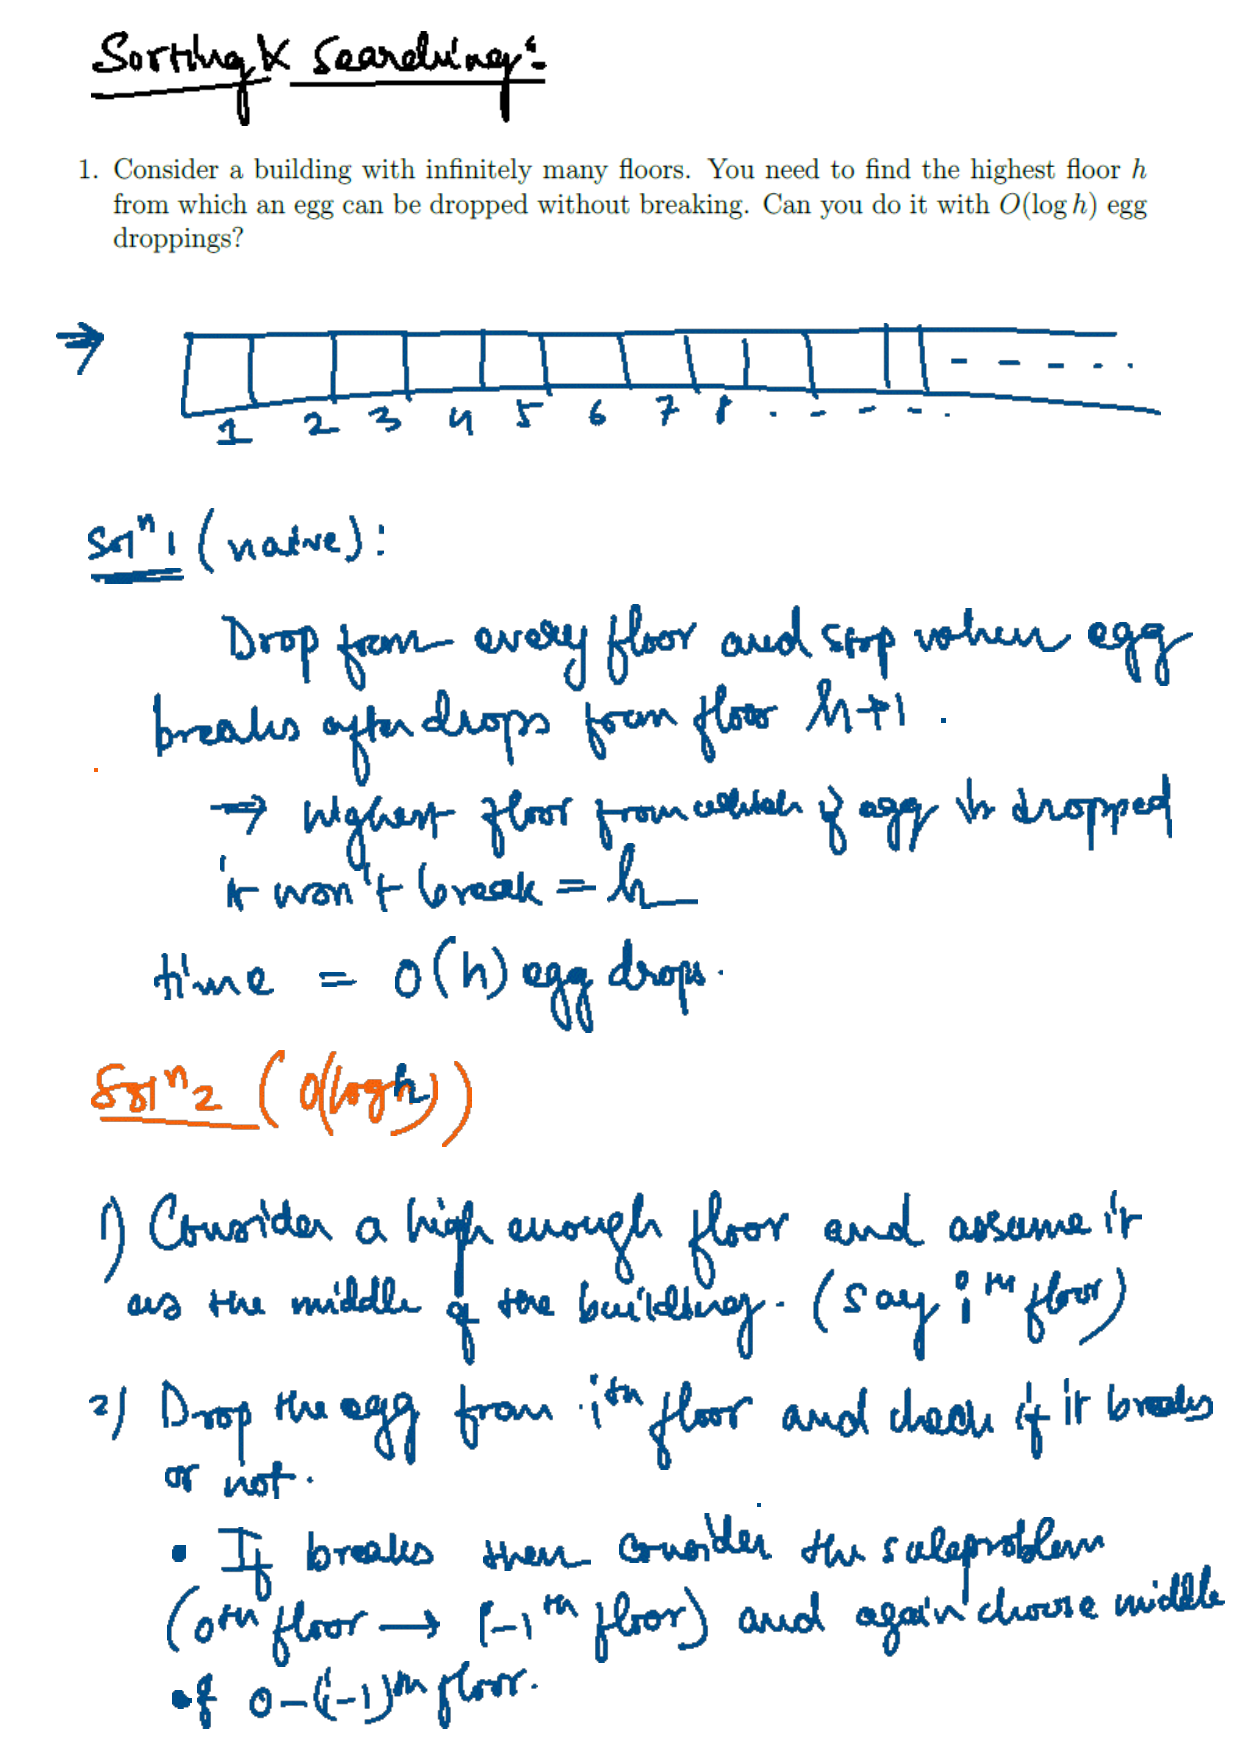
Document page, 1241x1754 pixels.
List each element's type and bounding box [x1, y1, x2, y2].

picture [75, 152, 1166, 257]
picture [154, 953, 274, 1000]
picture [89, 1190, 1213, 1499]
picture [88, 508, 384, 584]
picture [91, 1050, 438, 1136]
picture [167, 1513, 1225, 1729]
picture [153, 604, 1193, 912]
picture [91, 31, 547, 126]
picture [56, 322, 104, 375]
picture [442, 1061, 472, 1147]
picture [319, 972, 357, 987]
picture [181, 323, 1161, 445]
picture [395, 936, 723, 1033]
picture [172, 1690, 192, 1709]
